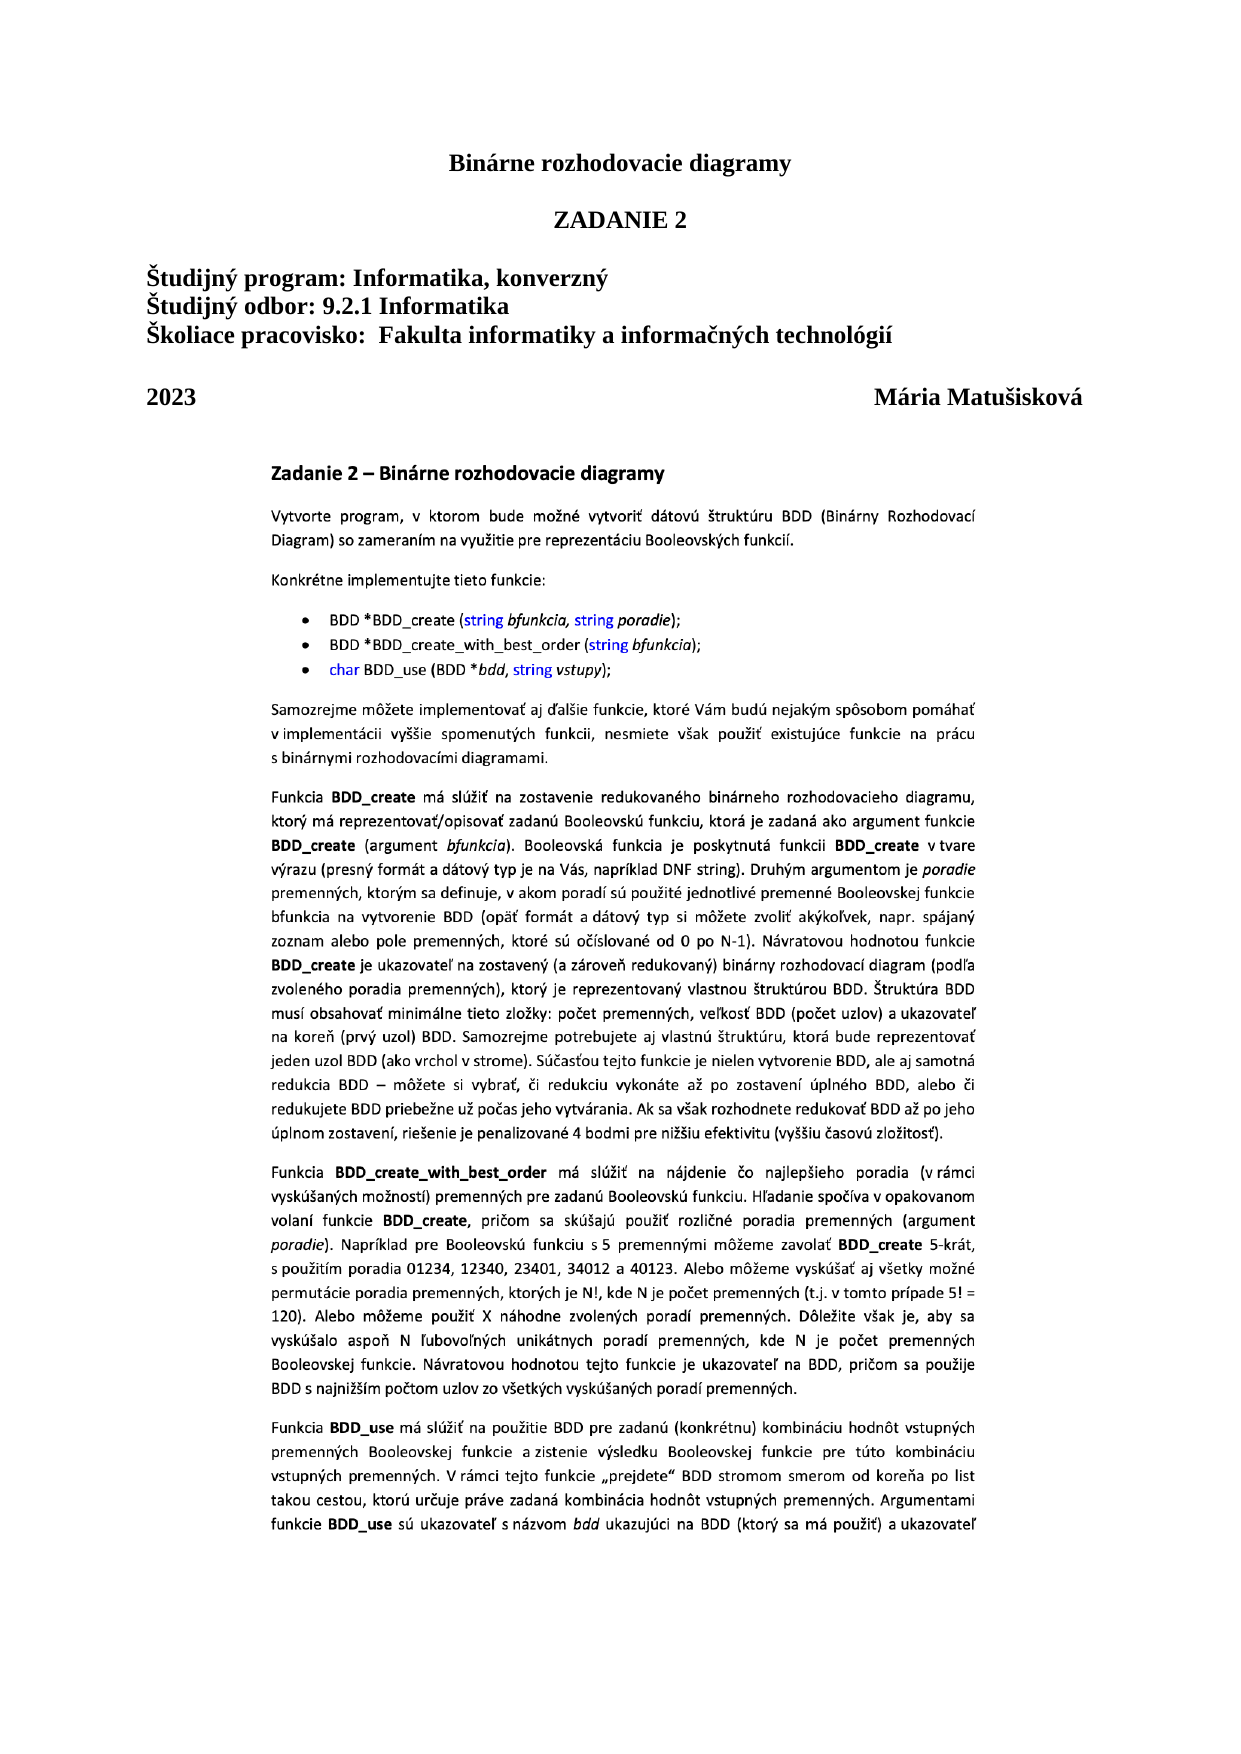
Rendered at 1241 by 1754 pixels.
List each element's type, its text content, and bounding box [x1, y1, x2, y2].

text ZADANIE 2 [148, 205, 1093, 234]
subtitle 2023 Mária Matušisková [146, 382, 1093, 411]
picture [245, 448, 995, 1554]
text Študijný odbor: 9.2.1 Informatika [146, 291, 1093, 320]
text Študijný program: Informatika, konverzný [146, 263, 1093, 291]
text Školiace pracovisko: Fakulta informatiky a informačných technológií [146, 320, 1093, 349]
text Binárne rozhodovacie diagramy [148, 148, 1093, 176]
